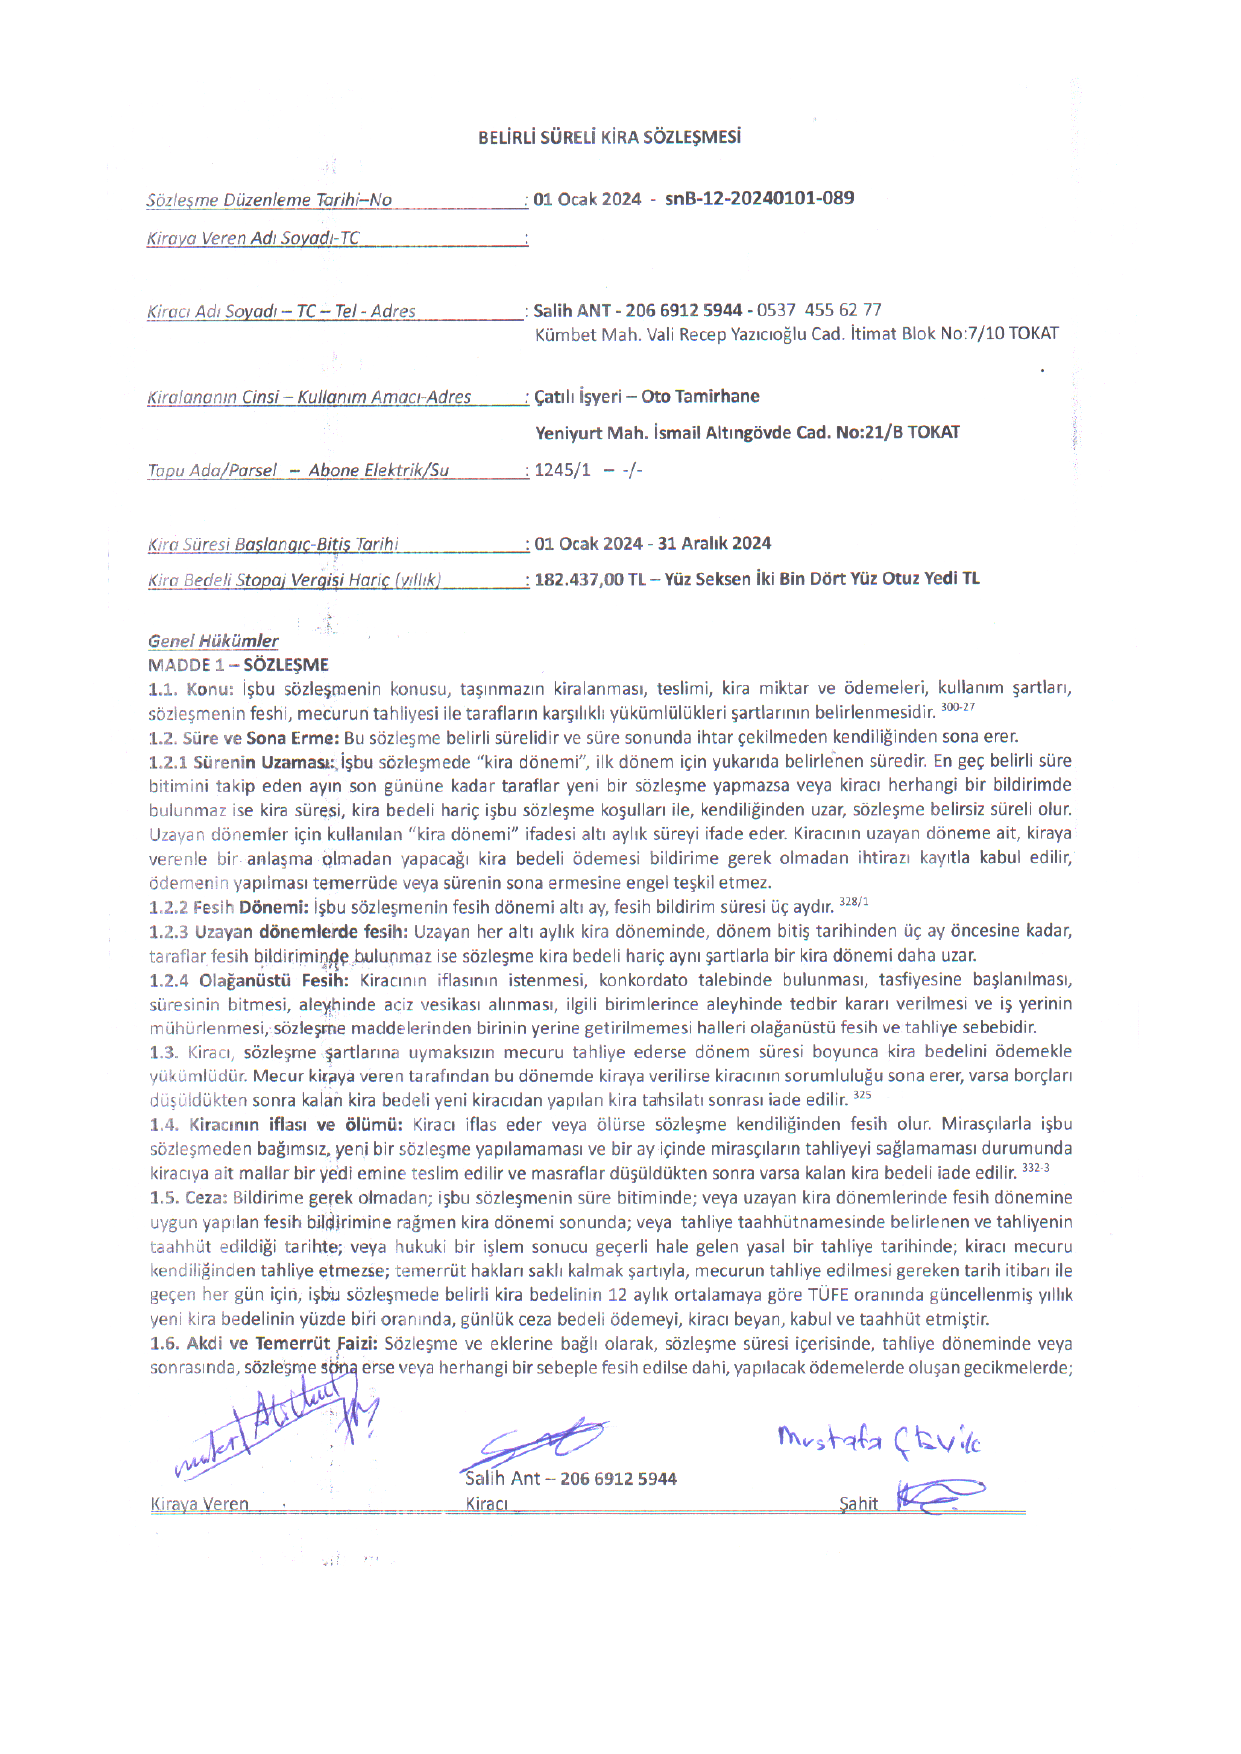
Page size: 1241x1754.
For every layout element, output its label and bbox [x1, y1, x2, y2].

picture [75, 75, 1165, 1574]
